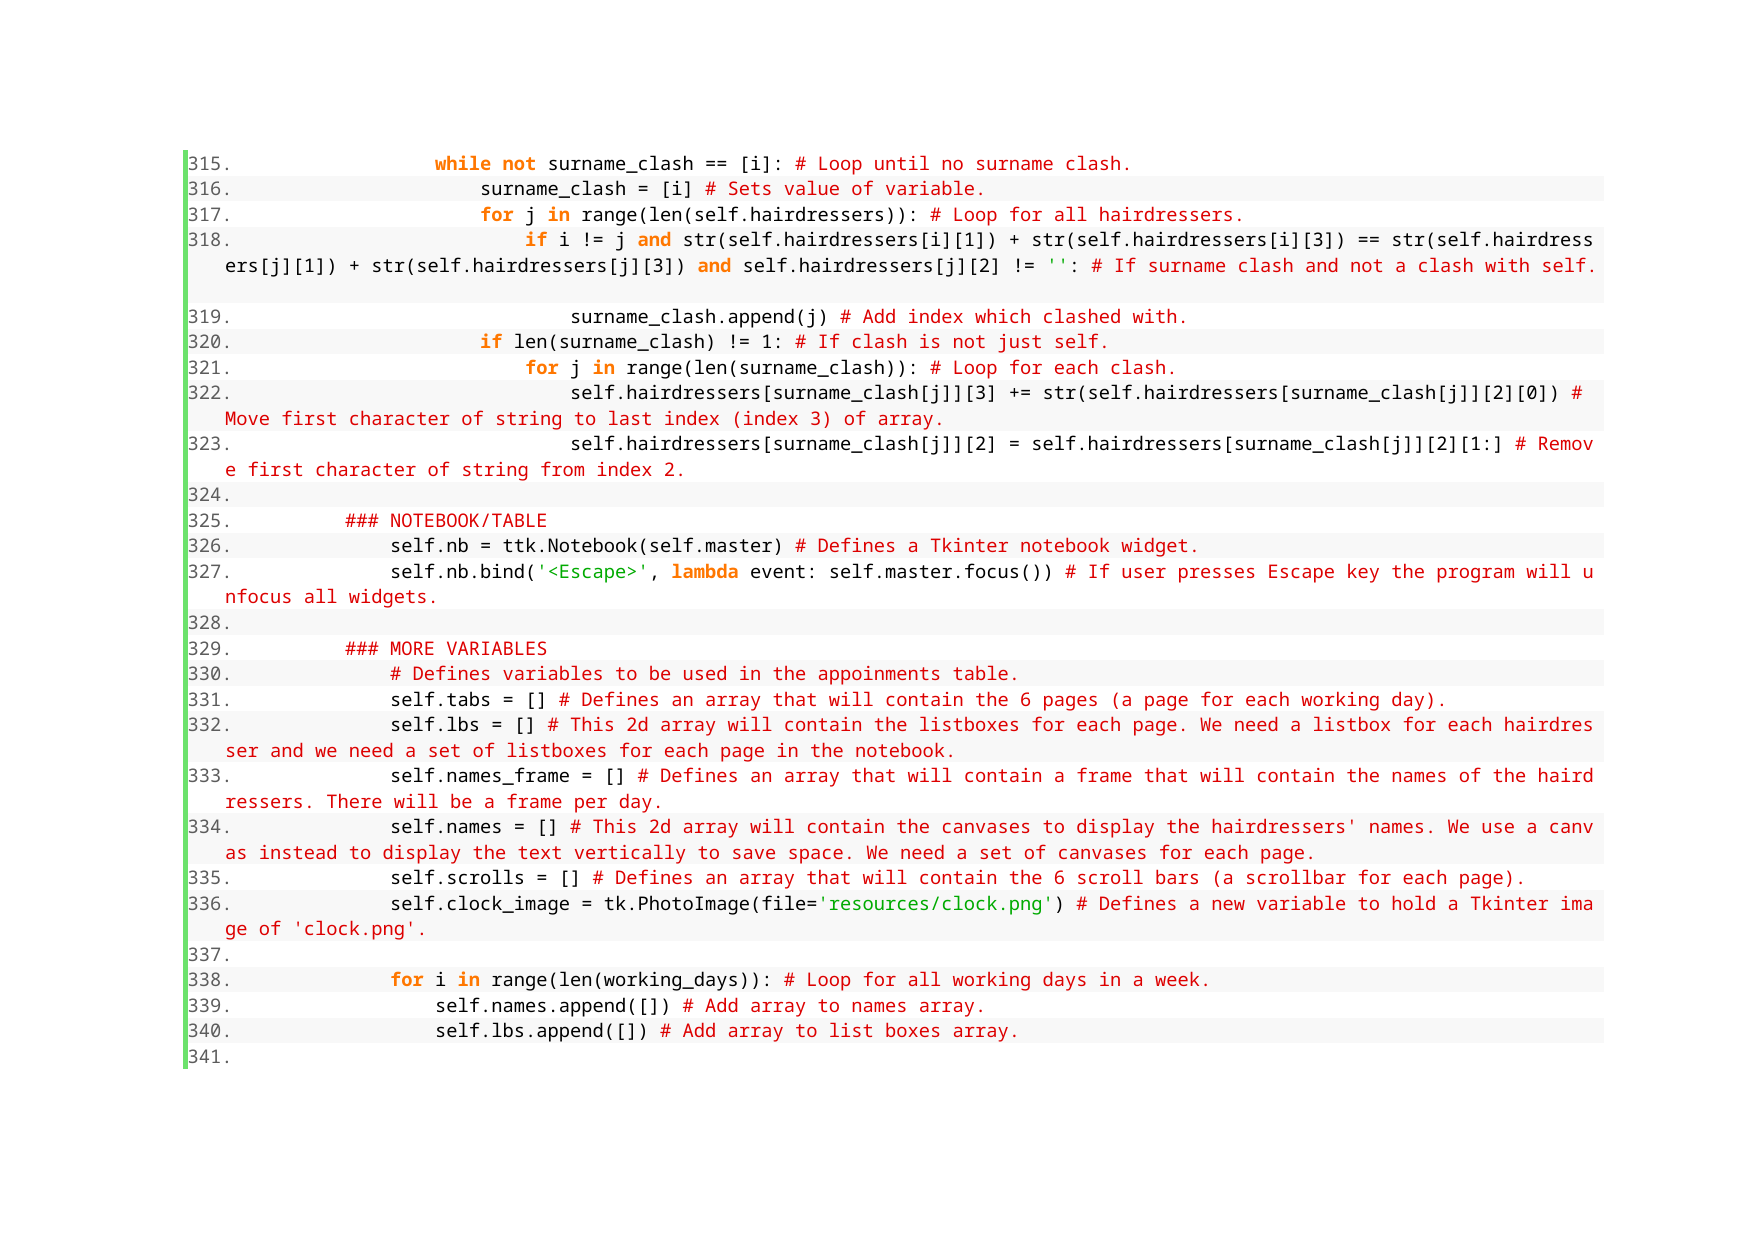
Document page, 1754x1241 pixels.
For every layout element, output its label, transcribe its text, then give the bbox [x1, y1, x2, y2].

list self.hairdressers[surname_clash[j]][3] += str(self.hairdressers[surname_clash[j]][2][0]) # Move first character of string to last index (index 3) of array. [188, 380, 1604, 431]
list for i in range(len(working_days)): # Loop for all working days in a week. [188, 967, 1604, 992]
list surname_clash = [i] # Sets value of variable. [188, 176, 1604, 201]
list self.names_frame = [] # Defines an array that will contain a frame that will contain the names of the hairdressers. There will be a frame per day. [188, 762, 1604, 813]
list ### NOTEBOOK/TABLE [188, 507, 1604, 533]
list for j in range(len(surname_clash)): # Loop for each clash. [188, 354, 1604, 380]
list self.lbs = [] # This 2d array will contain the listboxes for each page. We need a listbox for each hairdresser and we need a set of listboxes for each page in the notebook. [188, 711, 1604, 762]
list if len(surname_clash) != 1: # If clash is not just self. [188, 329, 1604, 354]
list self.scrolls = [] # Defines an array that will contain the 6 scroll bars (a scrollbar for each page). [188, 864, 1604, 890]
list self.hairdressers[surname_clash[j]][2] = self.hairdressers[surname_clash[j]][2][1:] # Remove first character of string from index 2. [188, 431, 1604, 482]
list self.clock_image = tk.PhotoImage(file='resources/clock.png') # Defines a new variable to hold a Tkinter image of 'clock.png'. [188, 890, 1604, 941]
list self.nb.bind('<Escape>', lambda event: self.master.focus()) # If user presses Escape key the program will unfocus all widgets. [188, 558, 1604, 609]
list ### MORE VARIABLES [188, 635, 1604, 660]
list self.names.append([]) # Add array to names array. [188, 992, 1604, 1018]
list self.lbs.append([]) # Add array to list boxes array. [188, 1018, 1604, 1043]
list for j in range(len(self.hairdressers)): # Loop for all hairdressers. [188, 201, 1604, 227]
list if i != j and str(self.hairdressers[i][1]) + str(self.hairdressers[i][3]) == str(self.hairdressers[j][1]) + str(self.hairdressers[j][3]) and self.hairdressers[j][2] != '': # If surname clash and not a clash with self. [188, 227, 1604, 303]
list surname_clash.append(j) # Add index which clashed with. [188, 303, 1604, 329]
list self.tabs = [] # Defines an array that will contain the 6 pages (a page for each working day). [188, 686, 1604, 711]
list self.nb = ttk.Notebook(self.master) # Defines a Tkinter notebook widget. [188, 533, 1604, 558]
list while not surname_clash == [i]: # Loop until no surname clash. [188, 150, 1604, 176]
list self.names = [] # This 2d array will contain the canvases to display the hairdressers' names. We use a canvas instead to display the text vertically to save space. We need a set of canvases for each page. [188, 813, 1604, 864]
list # Defines variables to be used in the appoinments table. [188, 660, 1604, 686]
